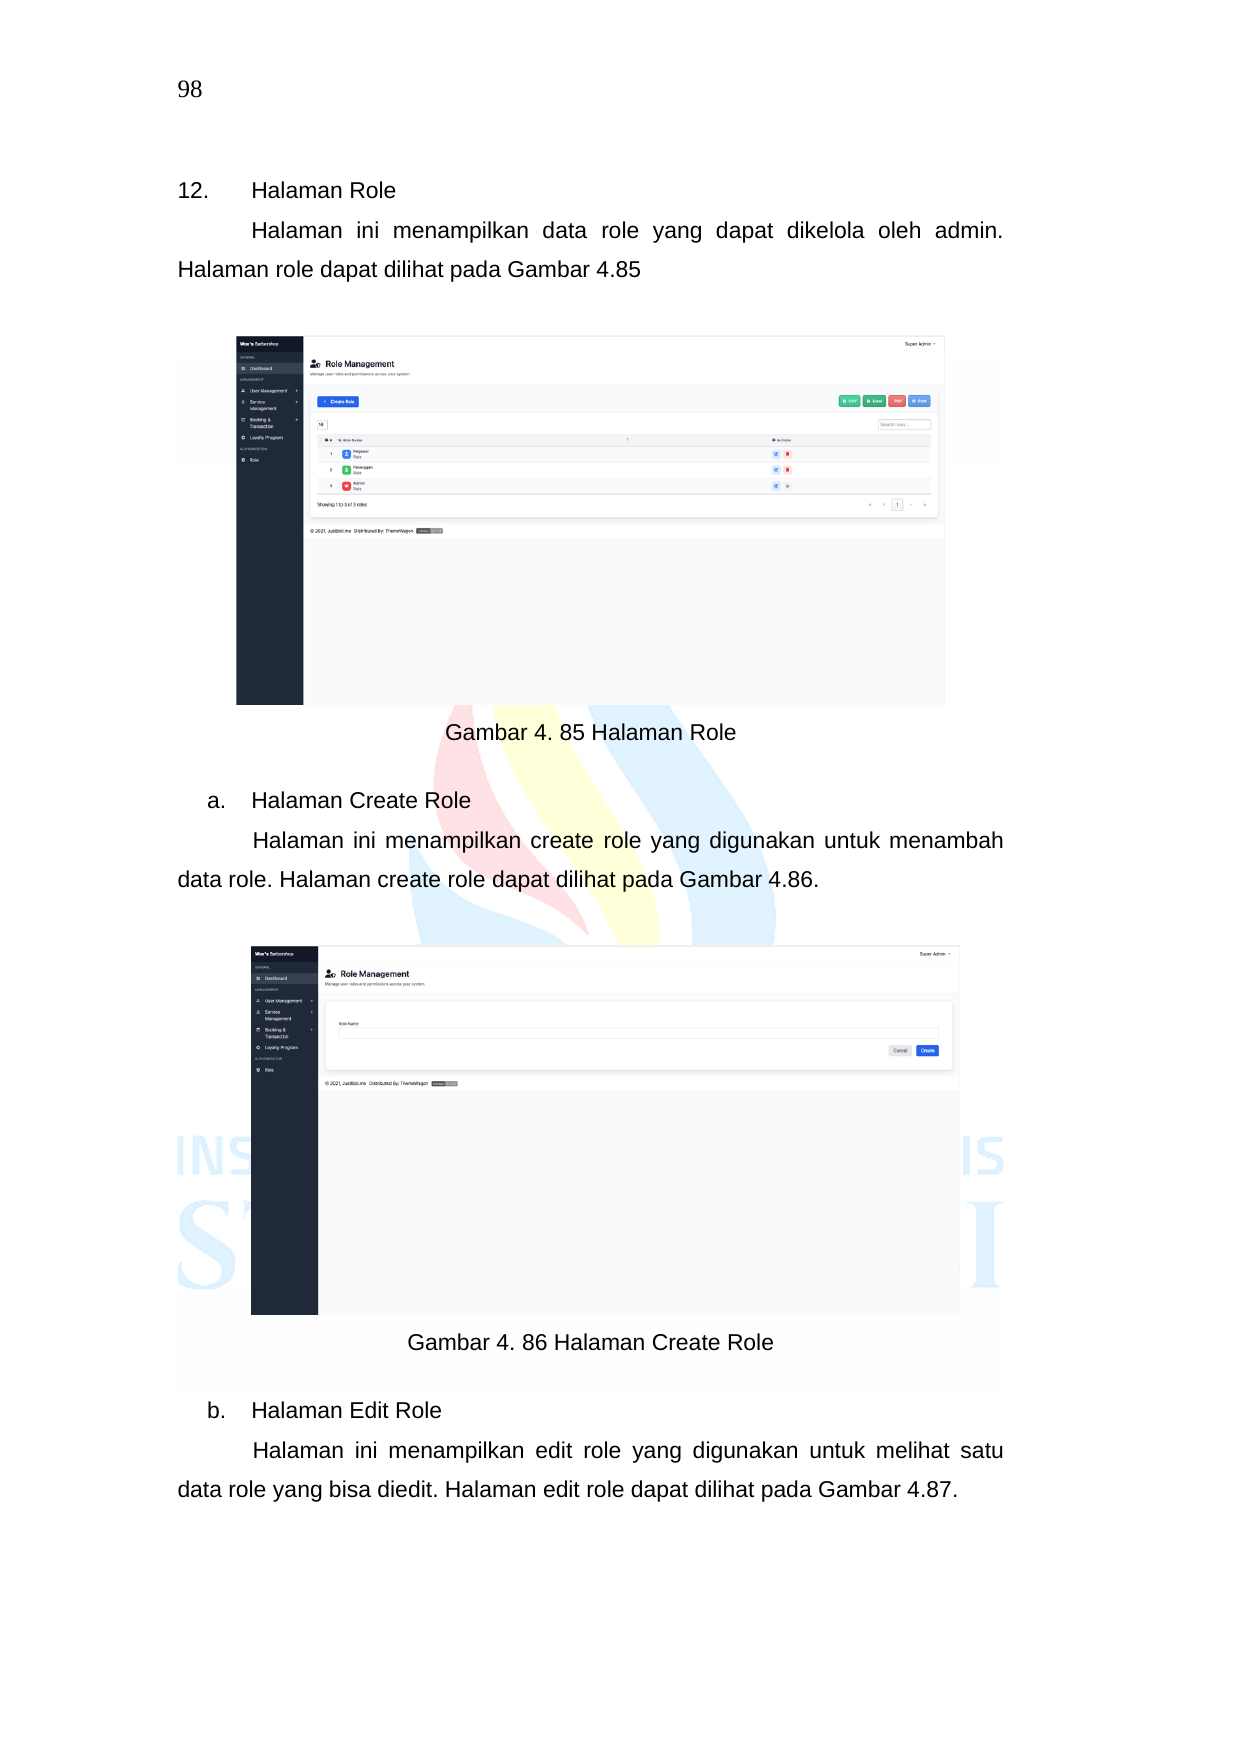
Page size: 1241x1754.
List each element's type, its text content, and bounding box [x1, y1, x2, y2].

text Halaman ini menampilkan edit role yang digunakan untuk melihat satu data role yang bisa diedit. Halaman edit role dapat dilihat pada Gambar 4.87. [177, 1437, 1004, 1502]
text Halaman ini menampilkan create role yang digunakan untuk menambah data role. Halaman create role dapat dilihat pada Gambar 4.86. [177, 827, 1004, 893]
text Gambar 4. 85 Halaman Role [177, 719, 1004, 745]
list Halaman Create Role [207, 787, 1004, 814]
list Halaman Edit Role [207, 1397, 1004, 1423]
text Gambar 4. 86 Halaman Create Role [177, 1329, 1004, 1355]
picture [236, 335, 945, 705]
picture [251, 945, 960, 1315]
list Halaman Role [177, 177, 1004, 203]
text Halaman ini menampilkan data role yang dapat dikelola oleh admin. Halaman role dapat dilihat pada Gambar 4.85 [177, 217, 1004, 282]
